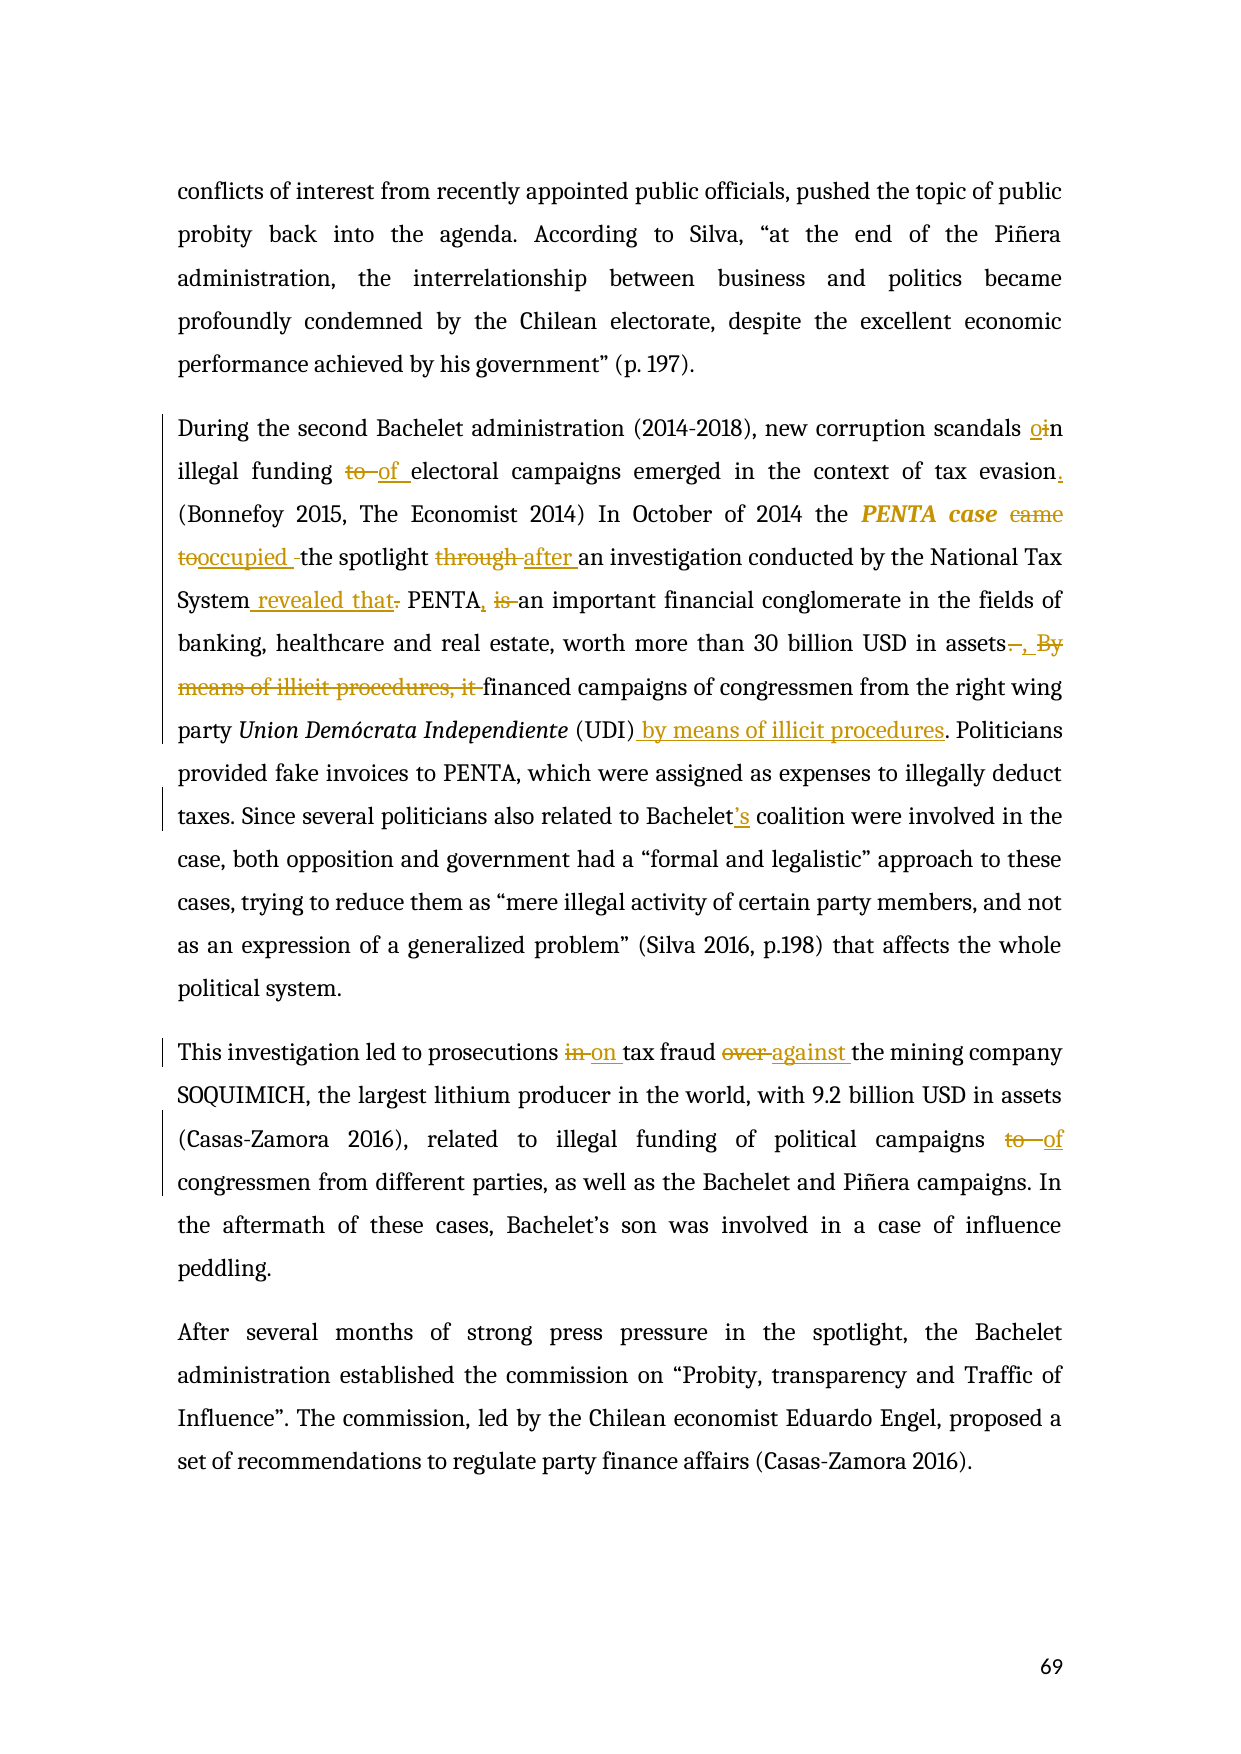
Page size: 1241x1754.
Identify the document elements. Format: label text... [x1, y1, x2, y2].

text After several months of strong press pressure in the spotlight, the Bachelet administration established the commission on “Probity, transparency and Traffic of Influence”. The commission, led by the Chilean economist Eduardo Engel, proposed a set of recommendations to regulate party finance affairs (Casas-Zamora 2016). [177, 1318, 1063, 1476]
text During the second Bachelet administration (2014-2018), new corruption scandals n illegal funding electoral campaigns emerged in the context of tax evasion (Bonnefoy 2015, The Economist 2014) In October of 2014 the PENTA case the spotlight an investigation conducted by the National Tax System PENTA an important financial conglomerate in the fields of banking, healthcare and real estate, worth more than 30 billion USD in assetsfinanced campaigns of congressmen from the right wing party Union Demócrata Independiente (UDI). Politicians provided fake invoices to PENTA, which were assigned as expenses to illegally deduct taxes. Since several politicians also related to Bachelet coalition were involved in the case, both opposition and government had a “formal and legalistic” approach to these cases, trying to reduce them as “mere illegal activity of certain party members, and not as an expression of a generalized problem” (Silva 2016, p.198) that affects the whole political system. [177, 414, 1063, 1003]
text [177, 177, 1063, 378]
text This investigation led to prosecutions tax fraud the mining company SOQUIMICH, the largest lithium producer in the world, with 9.2 billion USD in assets (Casas-Zamora 2016), related to illegal funding of political campaigns congressmen from different parties, as well as the Bachelet and Piñera campaigns. In the aftermath of these cases, Bachelet’s son was involved in a case of influence peddling. [177, 1038, 1063, 1283]
